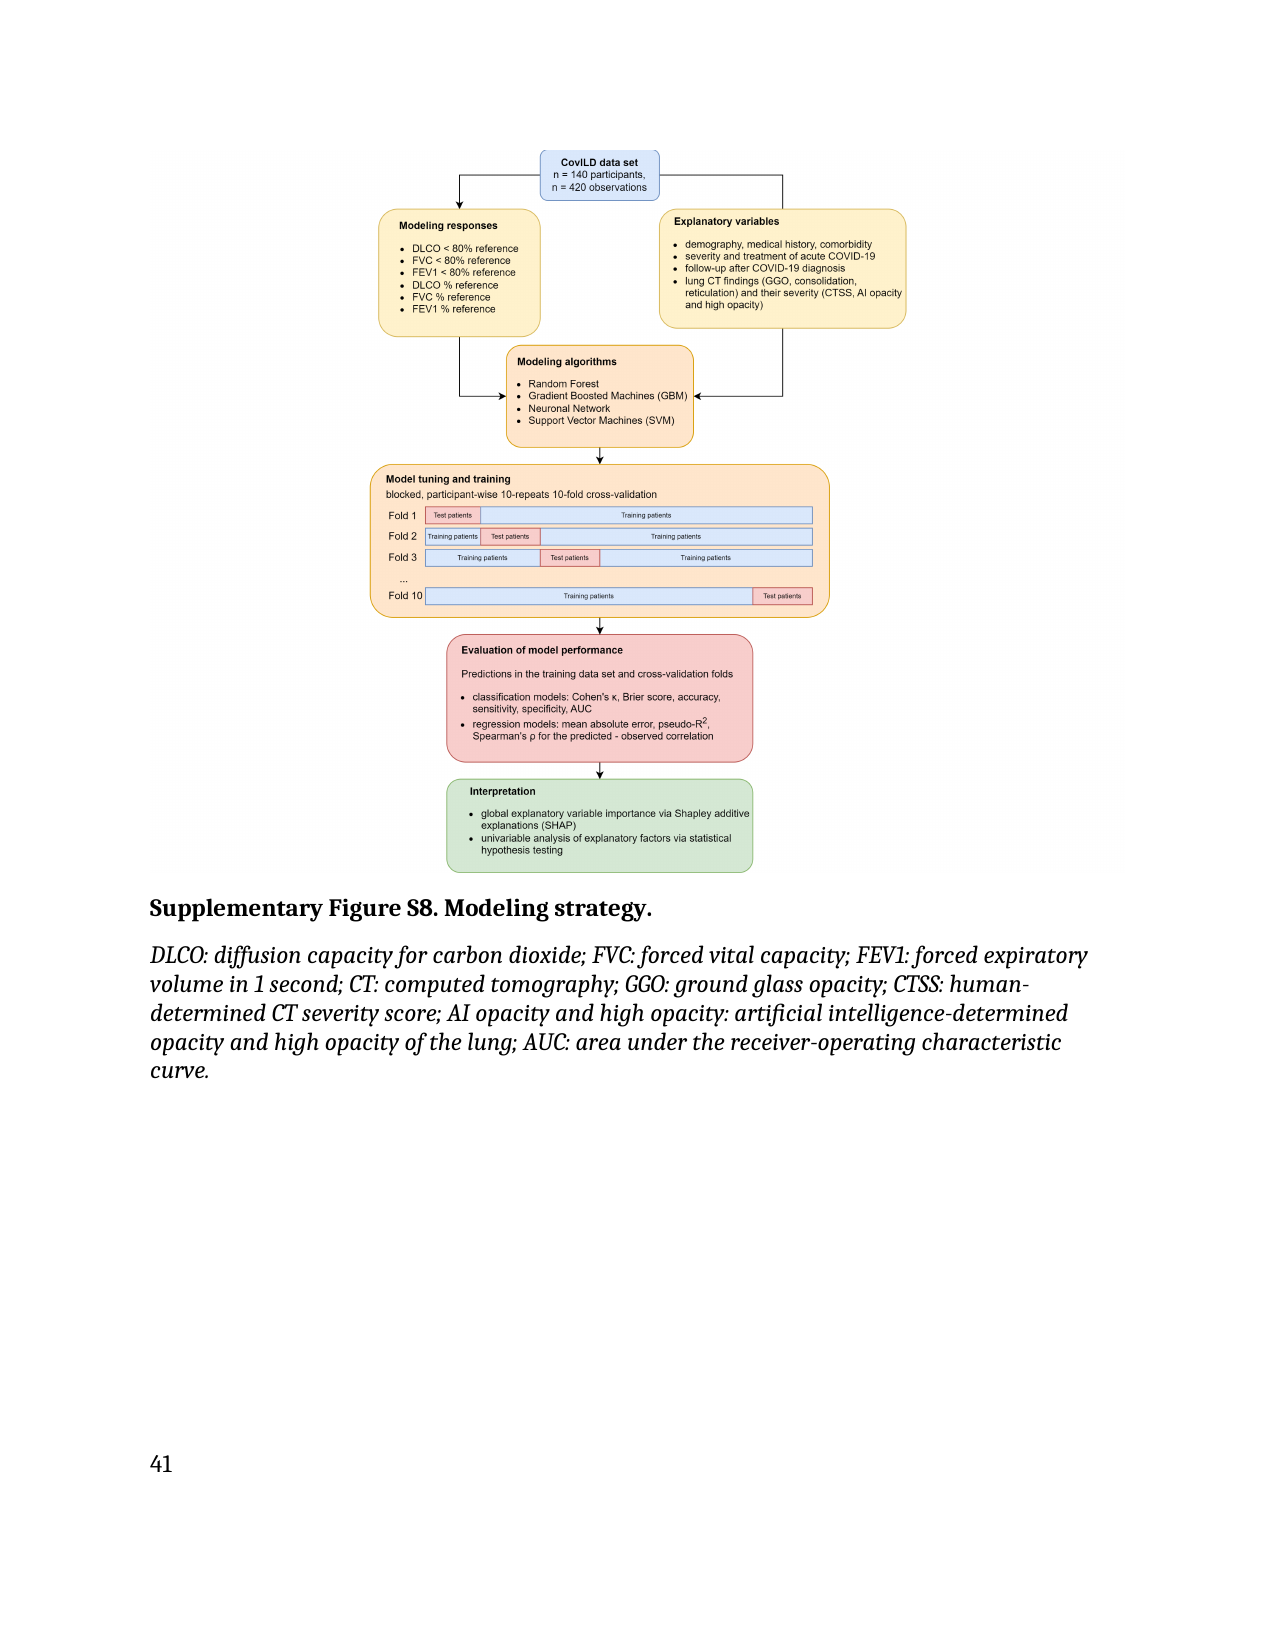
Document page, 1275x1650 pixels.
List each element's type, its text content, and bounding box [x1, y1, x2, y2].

text Supplementary Figure S8. Modeling strategy. [150, 894, 1125, 923]
text DLCO: diffusion capacity for carbon dioxide; FVC: forced vital capacity; FEV1: forced expiratory volume in 1 second; CT: computed tomography; GGO: ground glass opacity; CTSS: human-determined CT severity score; AI opacity and high opacity: artificial intelligence-determined opacity and high opacity of the lung; AUC: area under the receiver-operating characteristic curve. [150, 941, 1125, 1085]
picture [150, 150, 1125, 873]
